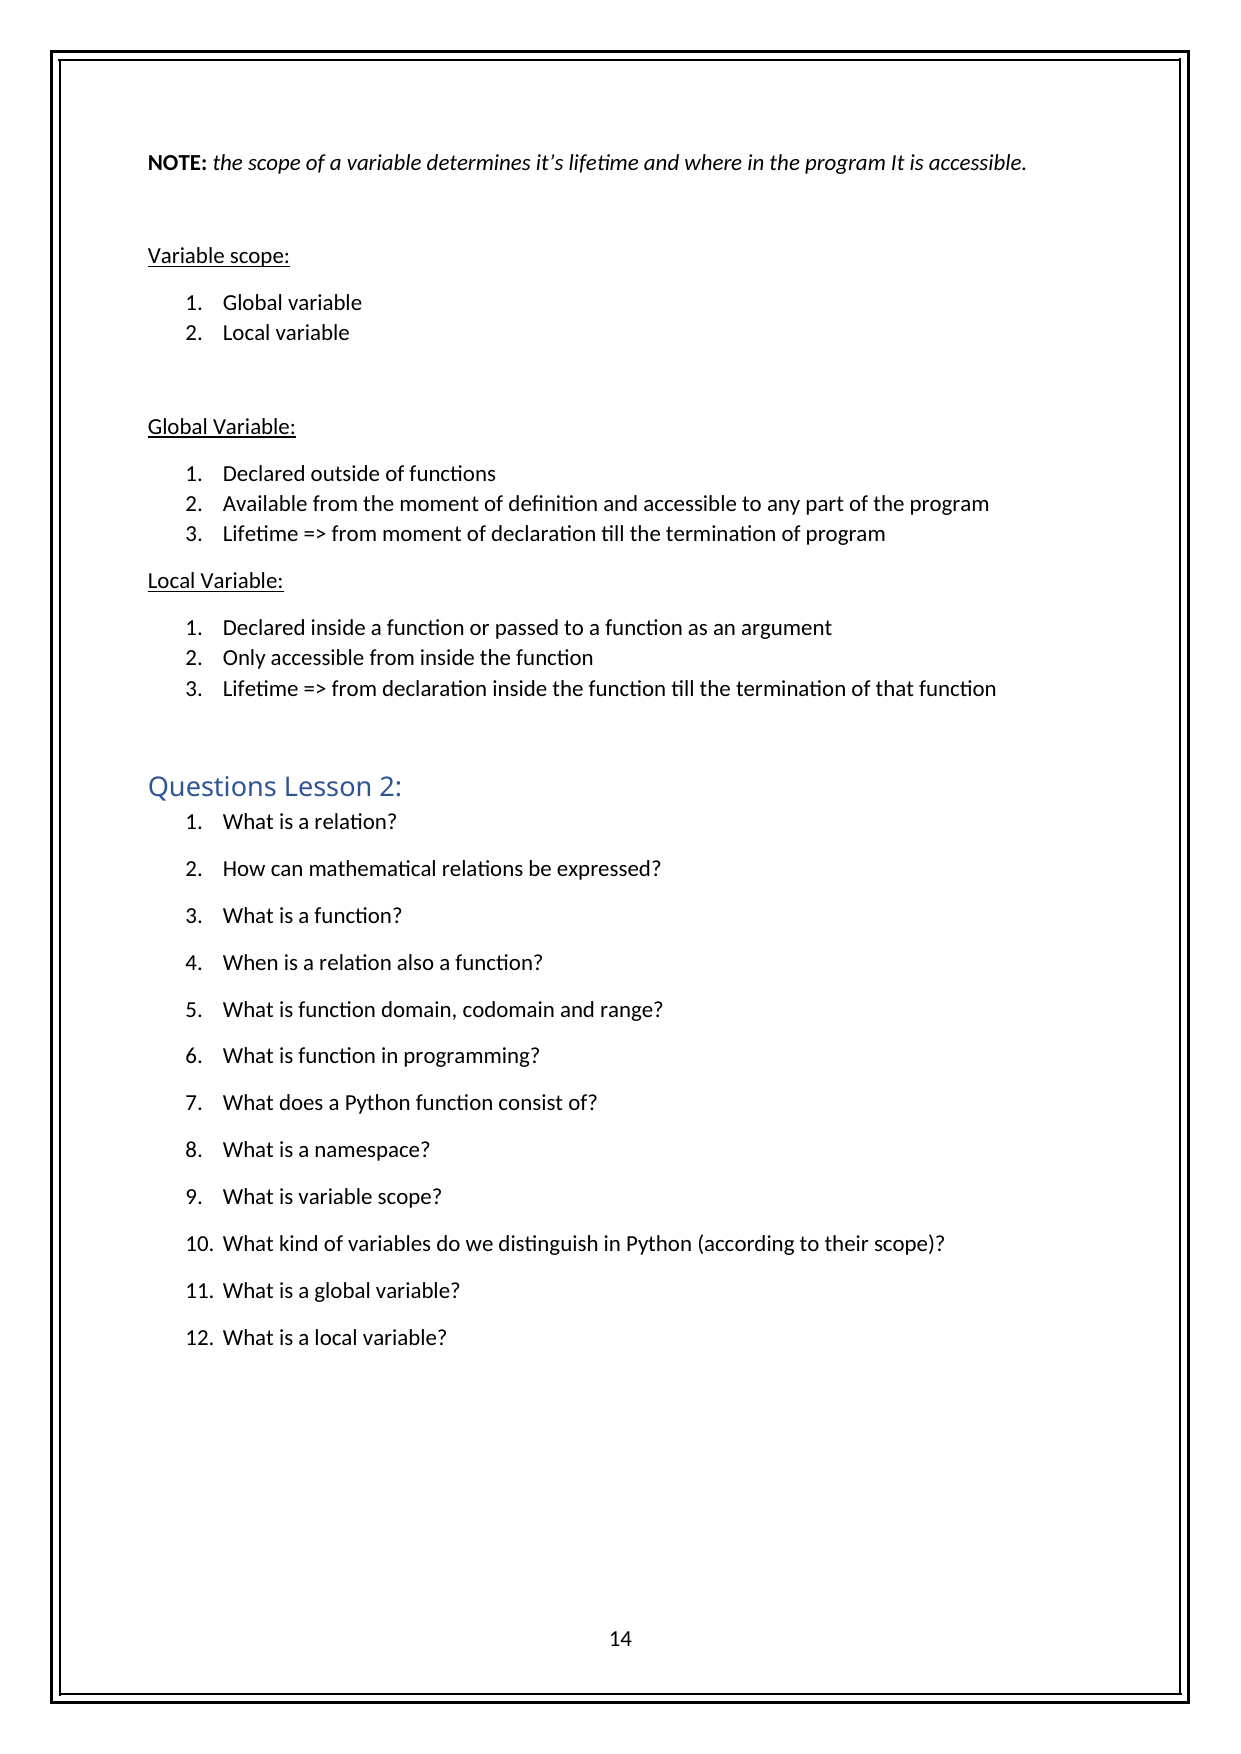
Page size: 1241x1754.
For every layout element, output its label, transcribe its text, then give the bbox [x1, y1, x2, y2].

list What is a namespace? [185, 1135, 1093, 1163]
list Local variable [185, 318, 1093, 346]
list What is function in programming? [185, 1042, 1093, 1069]
list Global variable [185, 288, 1093, 316]
list What does a Python function consist of? [185, 1088, 1093, 1116]
list What kind of variables do we distinguish in Python (according to their scope)? [185, 1229, 1093, 1257]
list Available from the moment of definition and accessible to any part of the program [185, 489, 1093, 517]
list What is variable scope? [185, 1182, 1093, 1210]
list What is a relation? [185, 807, 1093, 835]
list What is function domain, codomain and range? [185, 995, 1093, 1023]
list What is a function? [185, 901, 1093, 929]
list When is a relation also a function? [185, 948, 1093, 976]
subtitle Questions Lesson 2: [148, 767, 1093, 804]
text Global Variable: [148, 412, 1093, 440]
text Variable scope: [148, 241, 1093, 269]
list Only accessible from inside the function [185, 643, 1093, 671]
text Local Variable: [148, 566, 1093, 594]
text NOTE: the scope of a variable determines it’s lifetime and where in the program It is accessible. [148, 148, 1093, 176]
list Declared outside of functions [185, 459, 1093, 487]
list How can mathematical relations be expressed? [185, 854, 1093, 882]
list Declared inside a function or passed to a function as an argument [185, 613, 1093, 641]
list What is a local variable? [185, 1323, 1093, 1351]
list Lifetime => from moment of declaration till the termination of program [185, 519, 1093, 547]
list Lifetime => from declaration inside the function till the termination of that function [185, 674, 1093, 702]
list What is a global variable? [185, 1276, 1093, 1304]
